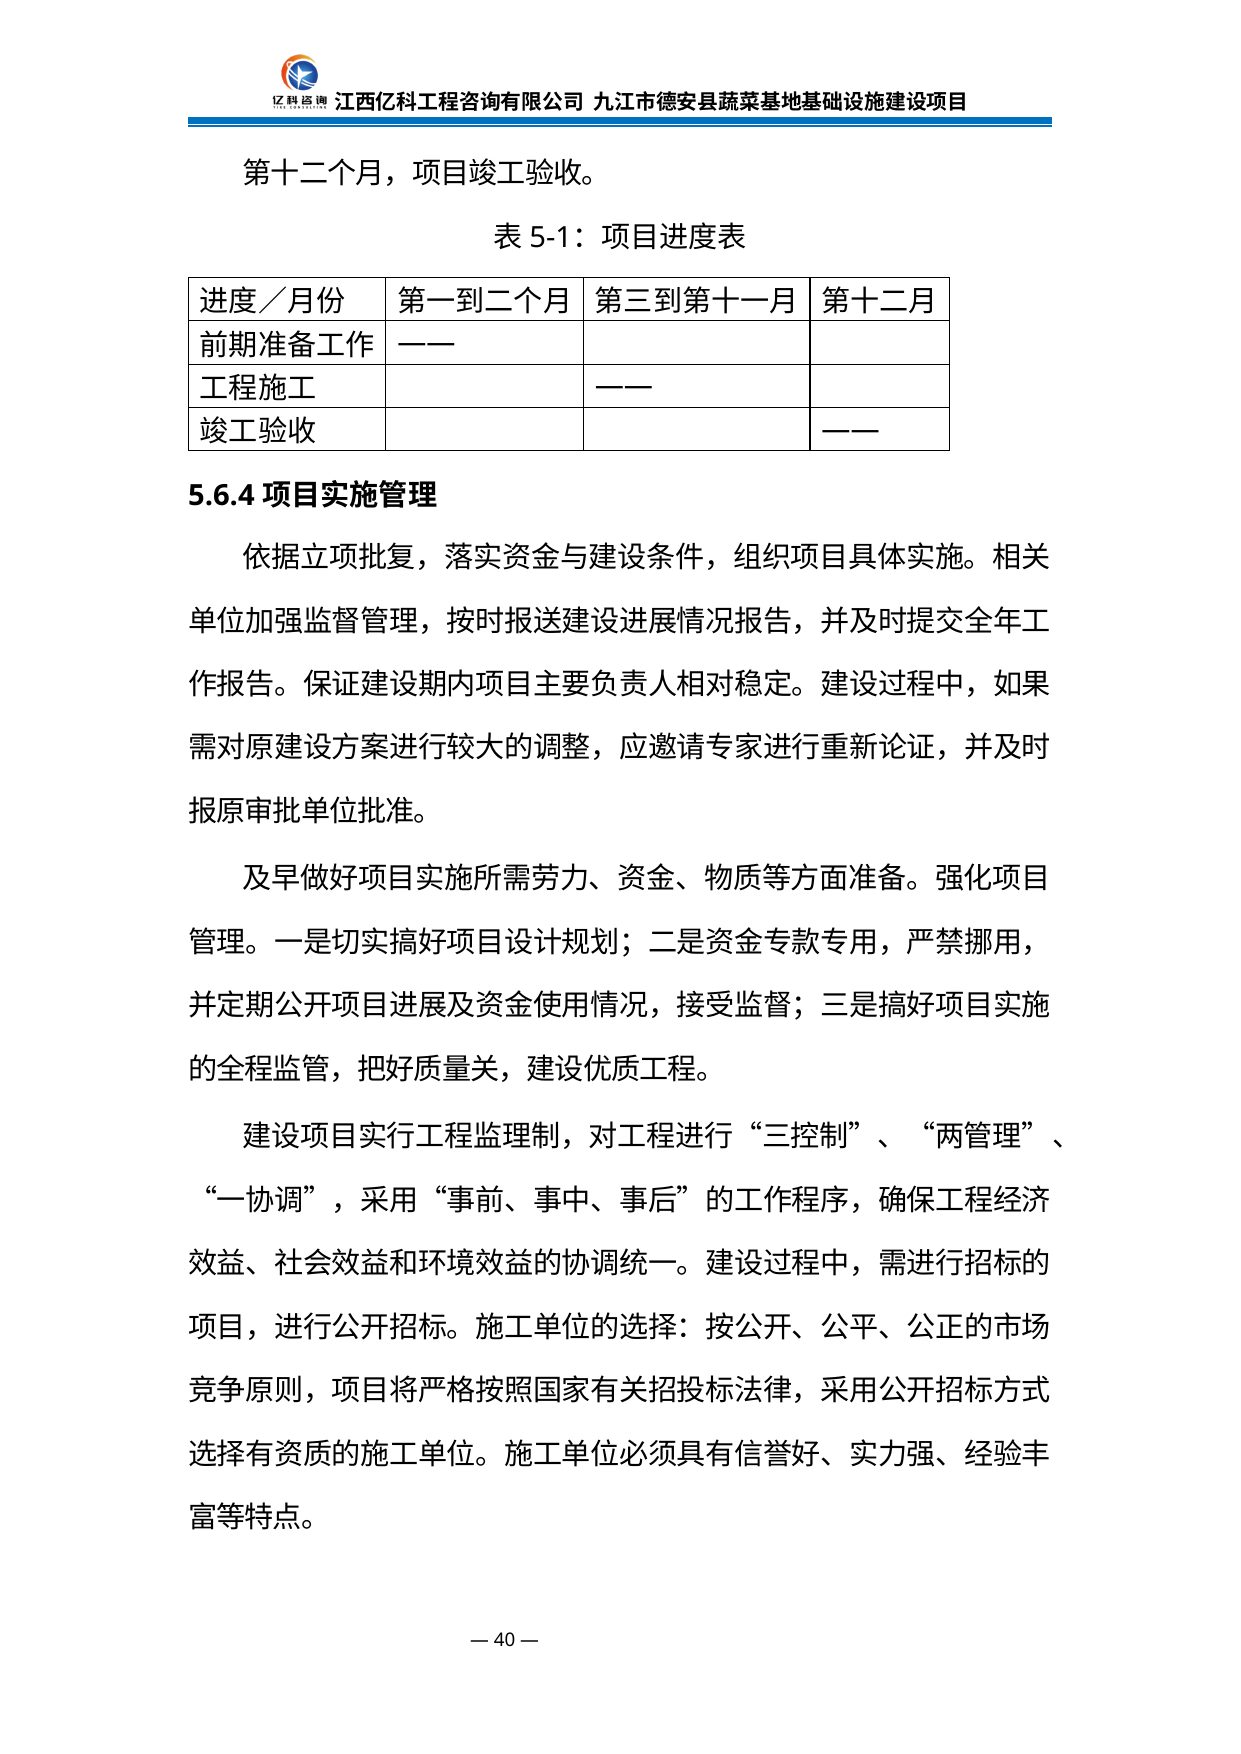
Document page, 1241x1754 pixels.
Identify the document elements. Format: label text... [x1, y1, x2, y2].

table_cell —— [386, 321, 583, 364]
table_cell [811, 321, 949, 364]
table_header 第十二月 [811, 278, 949, 320]
table_cell —— [584, 365, 809, 407]
text 建设项目实行工程监理制，对工程进行“三控制”、“两管理”、“一协调”，采用“事前、事中、事后”的工作程序，确保工程经济效益、社会效益和环境效益的协调统一。建设过程中，需进行招标的项目，进行公开招标。施工单位的选择：按公开、公平、公正的市场竞争原则，项目将严格按照国家有关招投标法律，采用公开招标方式选择有资质的施工单位。施工单位必须具有信誉好、实力强、经验丰富等特点。 [188, 1113, 1052, 1536]
table_cell [584, 321, 809, 364]
table_header 第一到二个月 [386, 278, 583, 320]
table_header 第三到第十一月 [584, 278, 809, 320]
text 依据立项批复，落实资金与建设条件，组织项目具体实施。相关单位加强监督管理，按时报送建设进展情况报告，并及时提交全年工作报告。保证建设期内项目主要负责人相对稳定。建设过程中，如果需对原建设方案进行较大的调整，应邀请专家进行重新论证，并及时报原审批单位批准。 [188, 534, 1052, 830]
subtitle 5.6.4 项目实施管理 [188, 471, 1052, 514]
table_cell —— [811, 408, 949, 450]
table_cell [386, 365, 583, 407]
table_cell [386, 408, 583, 450]
table_cell 工程施工 [189, 365, 385, 407]
picture [271, 53, 329, 110]
table_cell 前期准备工作 [189, 321, 385, 364]
text 第十二个月，项目竣工验收。 [188, 150, 1052, 192]
text 及早做好项目实施所需劳力、资金、物质等方面准备。强化项目管理。一是切实搞好项目设计规划；二是资金专款专用，严禁挪用，并定期公开项目进展及资金使用情况，接受监督；三是搞好项目实施的全程监管，把好质量关，建设优质工程。 [188, 855, 1052, 1088]
table_cell [584, 408, 809, 450]
text 表 5-1：项目进度表 [188, 213, 1052, 256]
table_header 进度／月份 [189, 278, 385, 320]
table_cell 竣工验收 [189, 408, 385, 450]
table_cell [811, 365, 949, 407]
